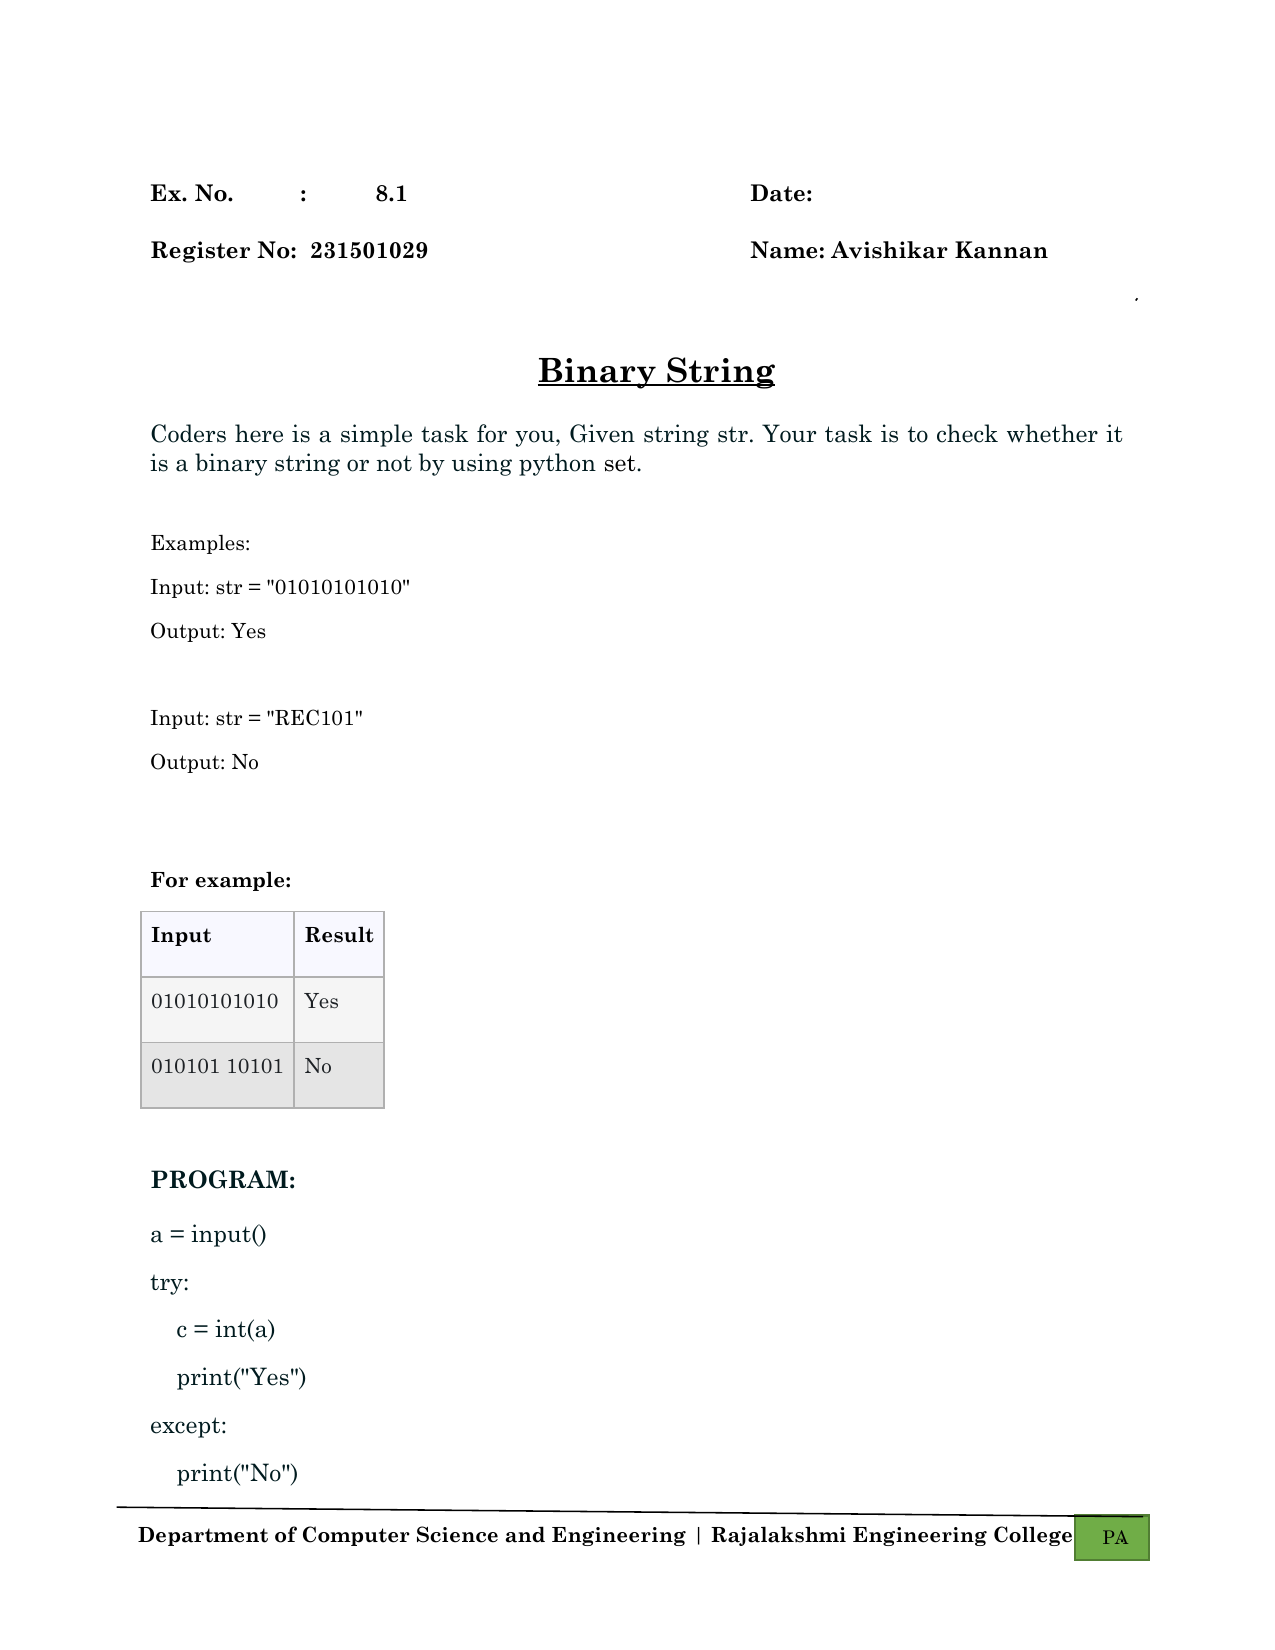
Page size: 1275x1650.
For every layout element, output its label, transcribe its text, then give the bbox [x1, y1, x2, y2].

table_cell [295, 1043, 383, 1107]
text try: [150, 1266, 1125, 1295]
text a = input() [150, 1218, 1125, 1247]
text c = int(a) [150, 1314, 1125, 1343]
text Register No: 231501029 Name: Avishikar Kannan [150, 236, 1125, 263]
text print("Yes") [150, 1362, 1125, 1391]
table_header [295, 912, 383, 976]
text print("No") [150, 1458, 1125, 1486]
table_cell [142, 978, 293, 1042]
text except: [150, 1410, 1125, 1439]
text Examples: [150, 530, 1125, 555]
text Input: str = "REC101" [150, 705, 1125, 730]
text Ex. No. : 8.1 Date: [150, 179, 1125, 207]
text Coders here is a simple task for you, Given string str. Your task is to check whether it is a binary string or not by using python set. [150, 419, 1125, 476]
text PROGRAM: [150, 1165, 1125, 1193]
text Output: No [150, 749, 1125, 774]
text For example: [150, 867, 1125, 892]
text Binary String [187, 349, 1125, 389]
text Input: str = "01010101010" [150, 574, 1125, 599]
text Output: Yes [150, 618, 1125, 643]
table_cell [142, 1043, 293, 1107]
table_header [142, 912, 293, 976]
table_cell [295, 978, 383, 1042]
